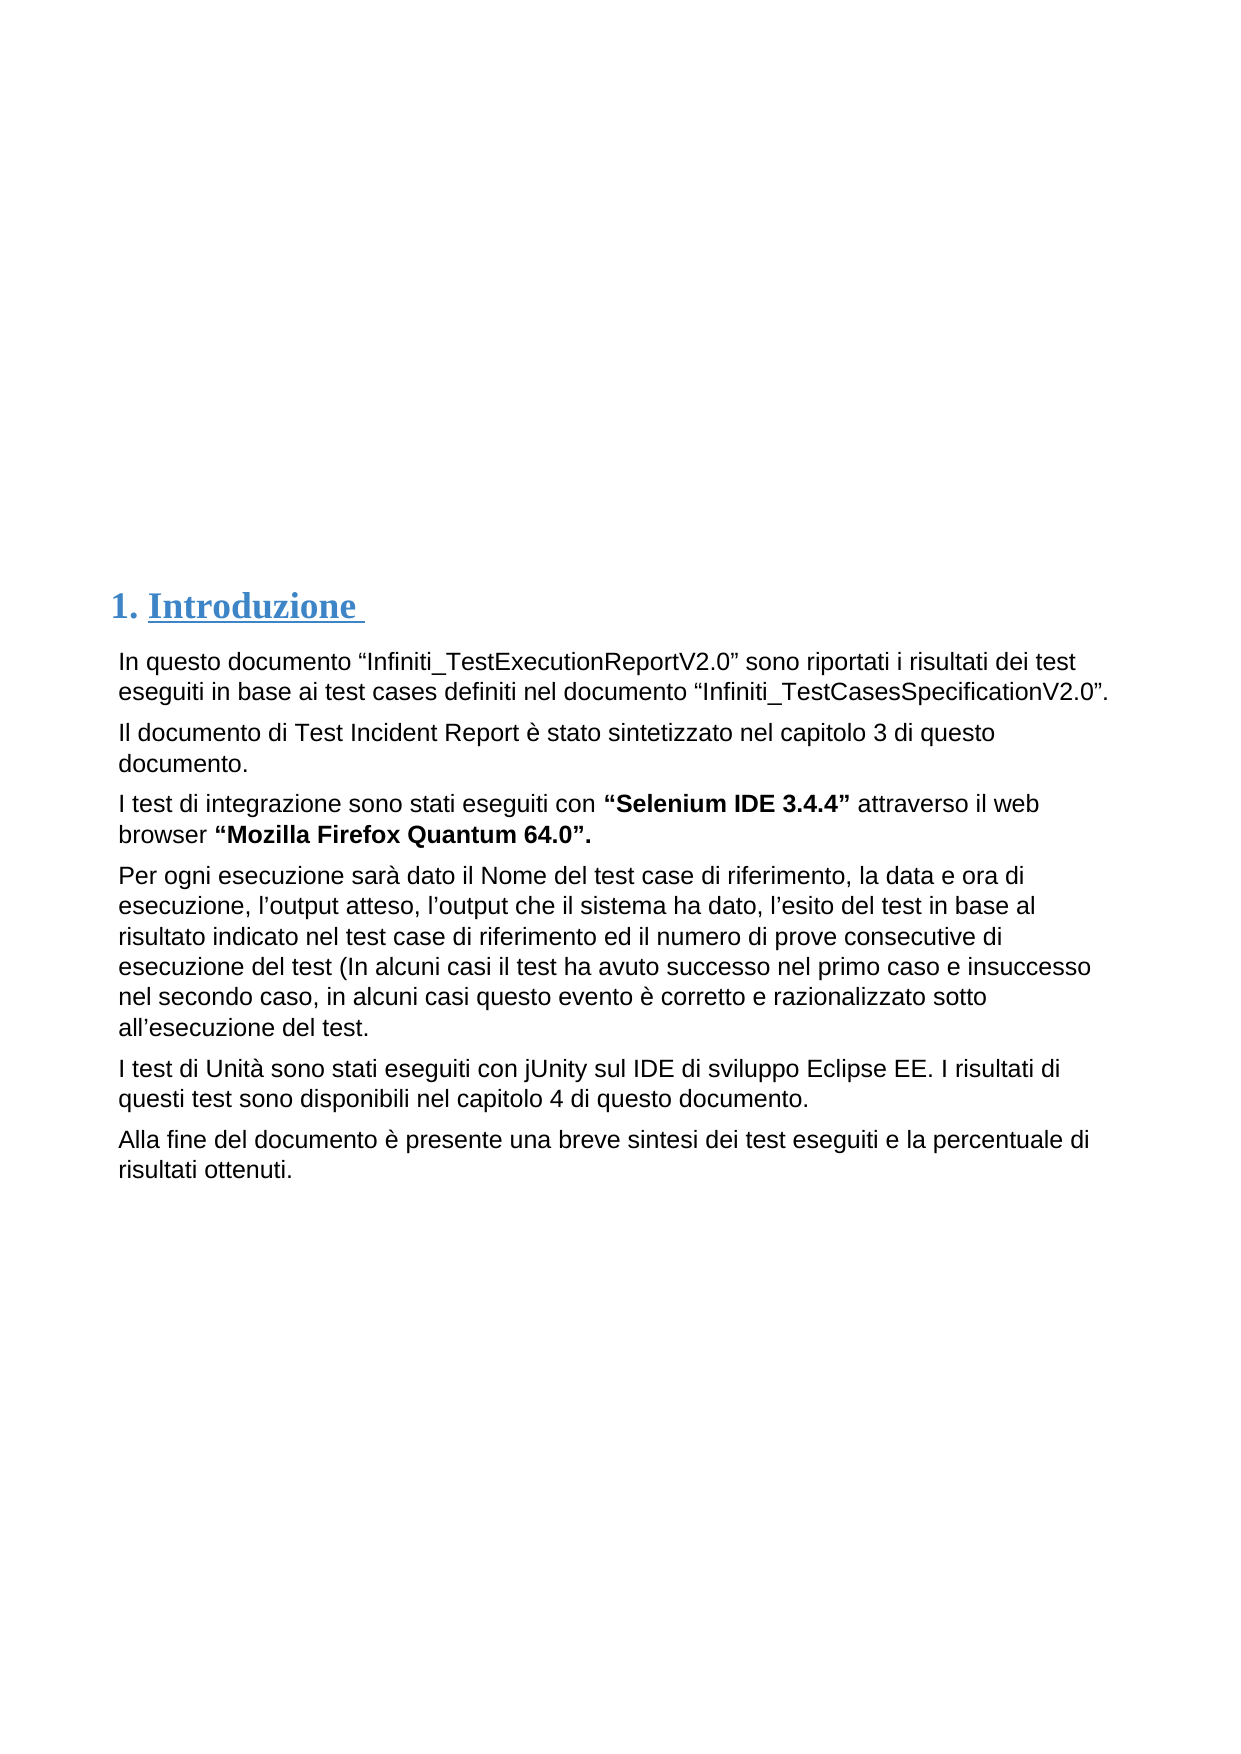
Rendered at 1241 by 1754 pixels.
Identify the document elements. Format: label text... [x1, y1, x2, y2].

text In questo documento “Infiniti_TestExecutionReportV2.0” sono riportati i risultati dei test eseguiti in base ai test cases definiti nel documento “Infiniti_TestCasesSpecificationV2.0”. [118, 647, 1122, 706]
text Per ogni esecuzione sarà dato il Nome del test case di riferimento, la data e ora di esecuzione, l’output atteso, l’output che il sistema ha dato, l’esito del test in base al risultato indicato nel test case di riferimento ed il numero di prove consecutive di esecuzione del test (In alcuni casi il test ha avuto successo nel primo caso e insuccesso nel secondo caso, in alcuni casi questo evento è corretto e razionalizzato sotto all’esecuzione del test. [118, 861, 1122, 1041]
text Il documento di Test Incident Report è stato sintetizzato nel capitolo 3 di questo documento. [118, 718, 1122, 777]
text I test di Unità sono stati eseguiti con jUnity sul IDE di sviluppo Eclipse EE. I risultati di questi test sono disponibili nel capitolo 4 di questo documento. [118, 1053, 1122, 1113]
text Alla fine del documento è presente una breve sintesi dei test eseguiti e la percentuale di risultati ottenuti. [118, 1125, 1122, 1184]
text I test di integrazione sono stati eseguiti con “Selenium IDE 3.4.4” attraverso il web browser “Mozilla Firefox Quantum 64.0”. [118, 789, 1122, 848]
list Introduzione [110, 584, 1122, 627]
